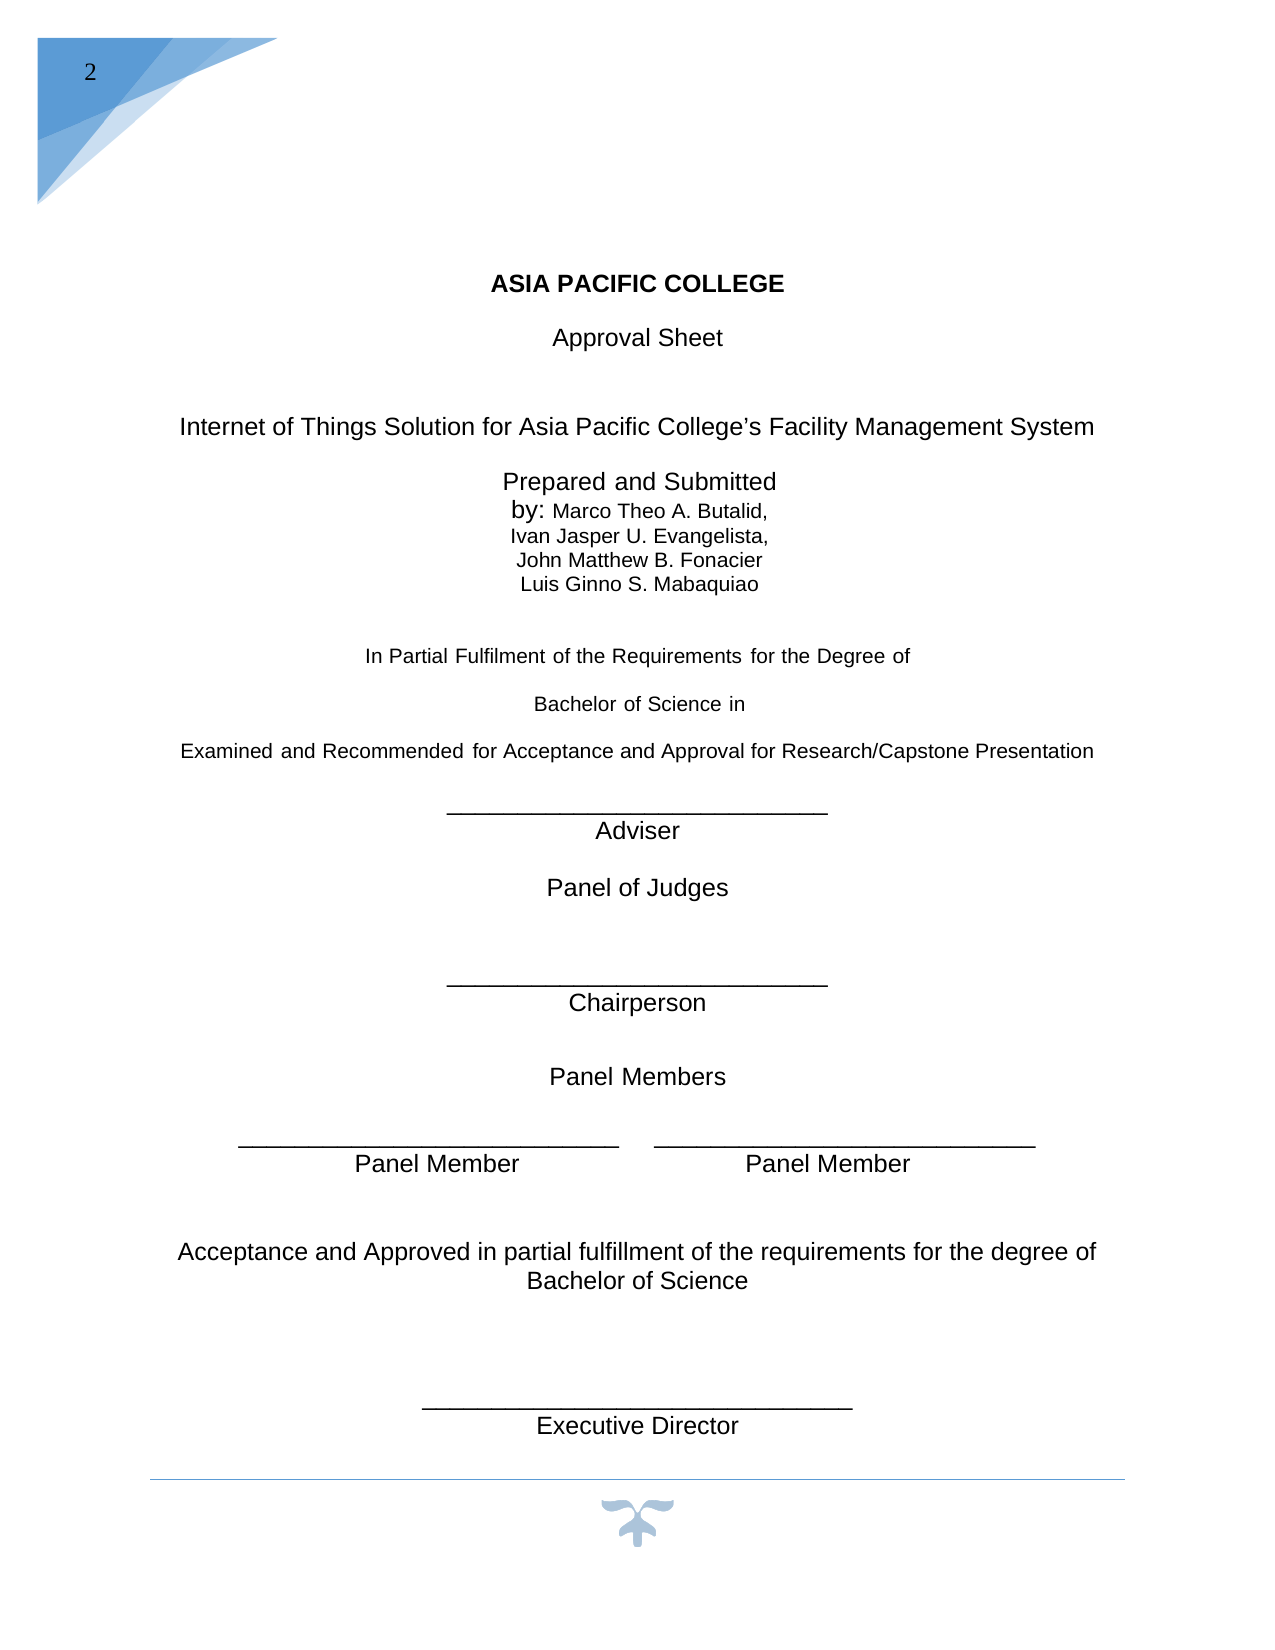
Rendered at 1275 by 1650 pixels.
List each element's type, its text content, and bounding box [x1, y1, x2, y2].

subtitle Approval Sheet [150, 323, 1125, 352]
picture [37, 37, 279, 206]
text Internet of Things Solution for Asia Pacific College’s Facility Management System [150, 412, 1125, 440]
text ___________________________ [150, 959, 1125, 988]
text In Partial Fulfilment of the Requirements for the Degree of [150, 643, 1125, 667]
text Panel Member Panel Member [150, 1149, 1125, 1178]
text Ivan Jasper U. Evangelista, [486, 524, 793, 548]
text Acceptance and Approved in partial fulfillment of the requirements for the degree of Bachelor of Science [150, 1237, 1125, 1295]
text John Matthew B. Fonacier Luis Ginno S. Mabaquiao [486, 548, 793, 596]
text ASIA PACIFIC COLLEGE [150, 269, 1125, 298]
text ___________________________ [150, 787, 1125, 816]
text Panel of Judges [150, 873, 1125, 902]
text Chairperson [150, 988, 1125, 1017]
text Executive Director [150, 1411, 1125, 1439]
text Bachelor of Science in [158, 691, 1120, 715]
text Panel Members [150, 1062, 1125, 1090]
text Prepared and Submitted by: Marco Theo A. Butalid, [486, 467, 793, 524]
text Examined and Recommended for Acceptance and Approval for Research/Capstone Presentation [150, 739, 1125, 763]
text ___________________________ ___________________________ [150, 1120, 1125, 1149]
text Adviser [150, 816, 1125, 844]
text _______________________________ [150, 1382, 1125, 1411]
